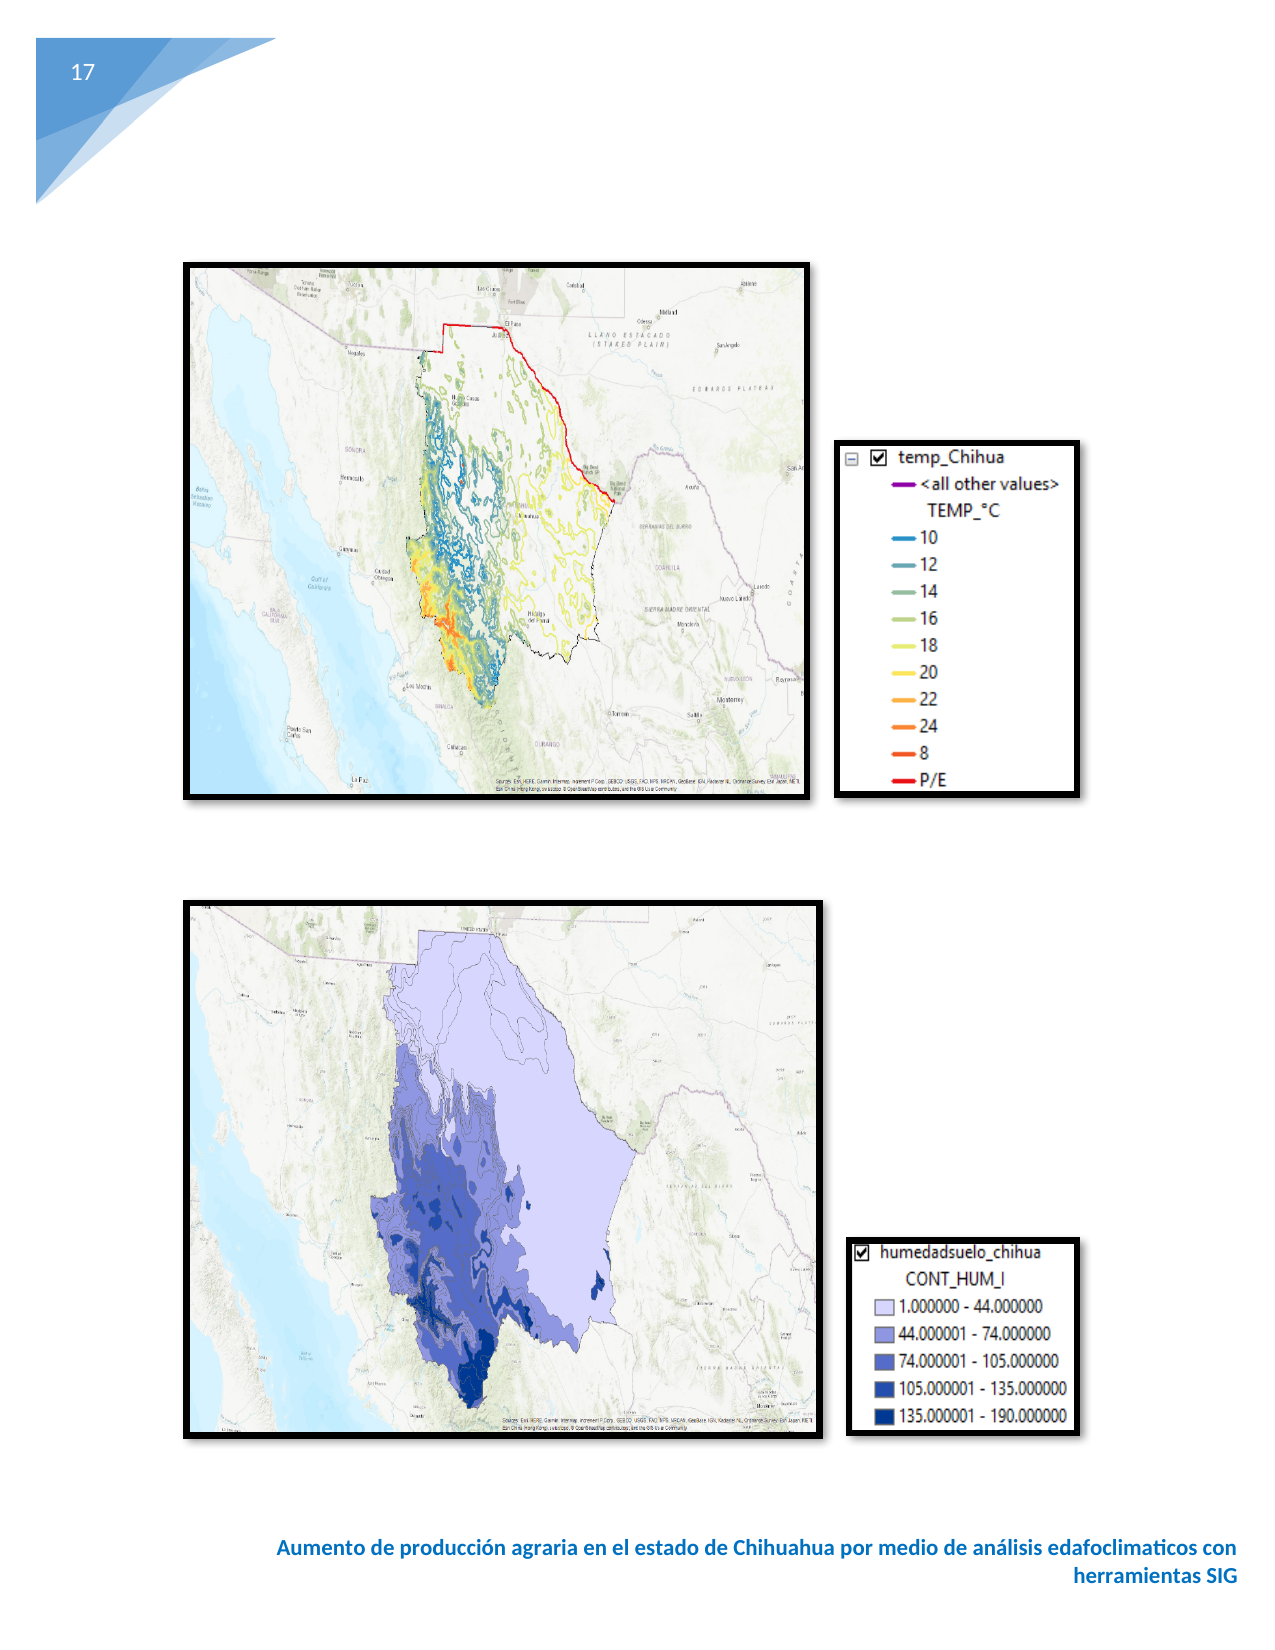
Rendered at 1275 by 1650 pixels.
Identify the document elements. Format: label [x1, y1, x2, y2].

picture [852, 1244, 1074, 1430]
picture [36, 37, 278, 206]
picture [190, 906, 816, 1432]
picture [190, 268, 804, 794]
picture [840, 446, 1074, 791]
